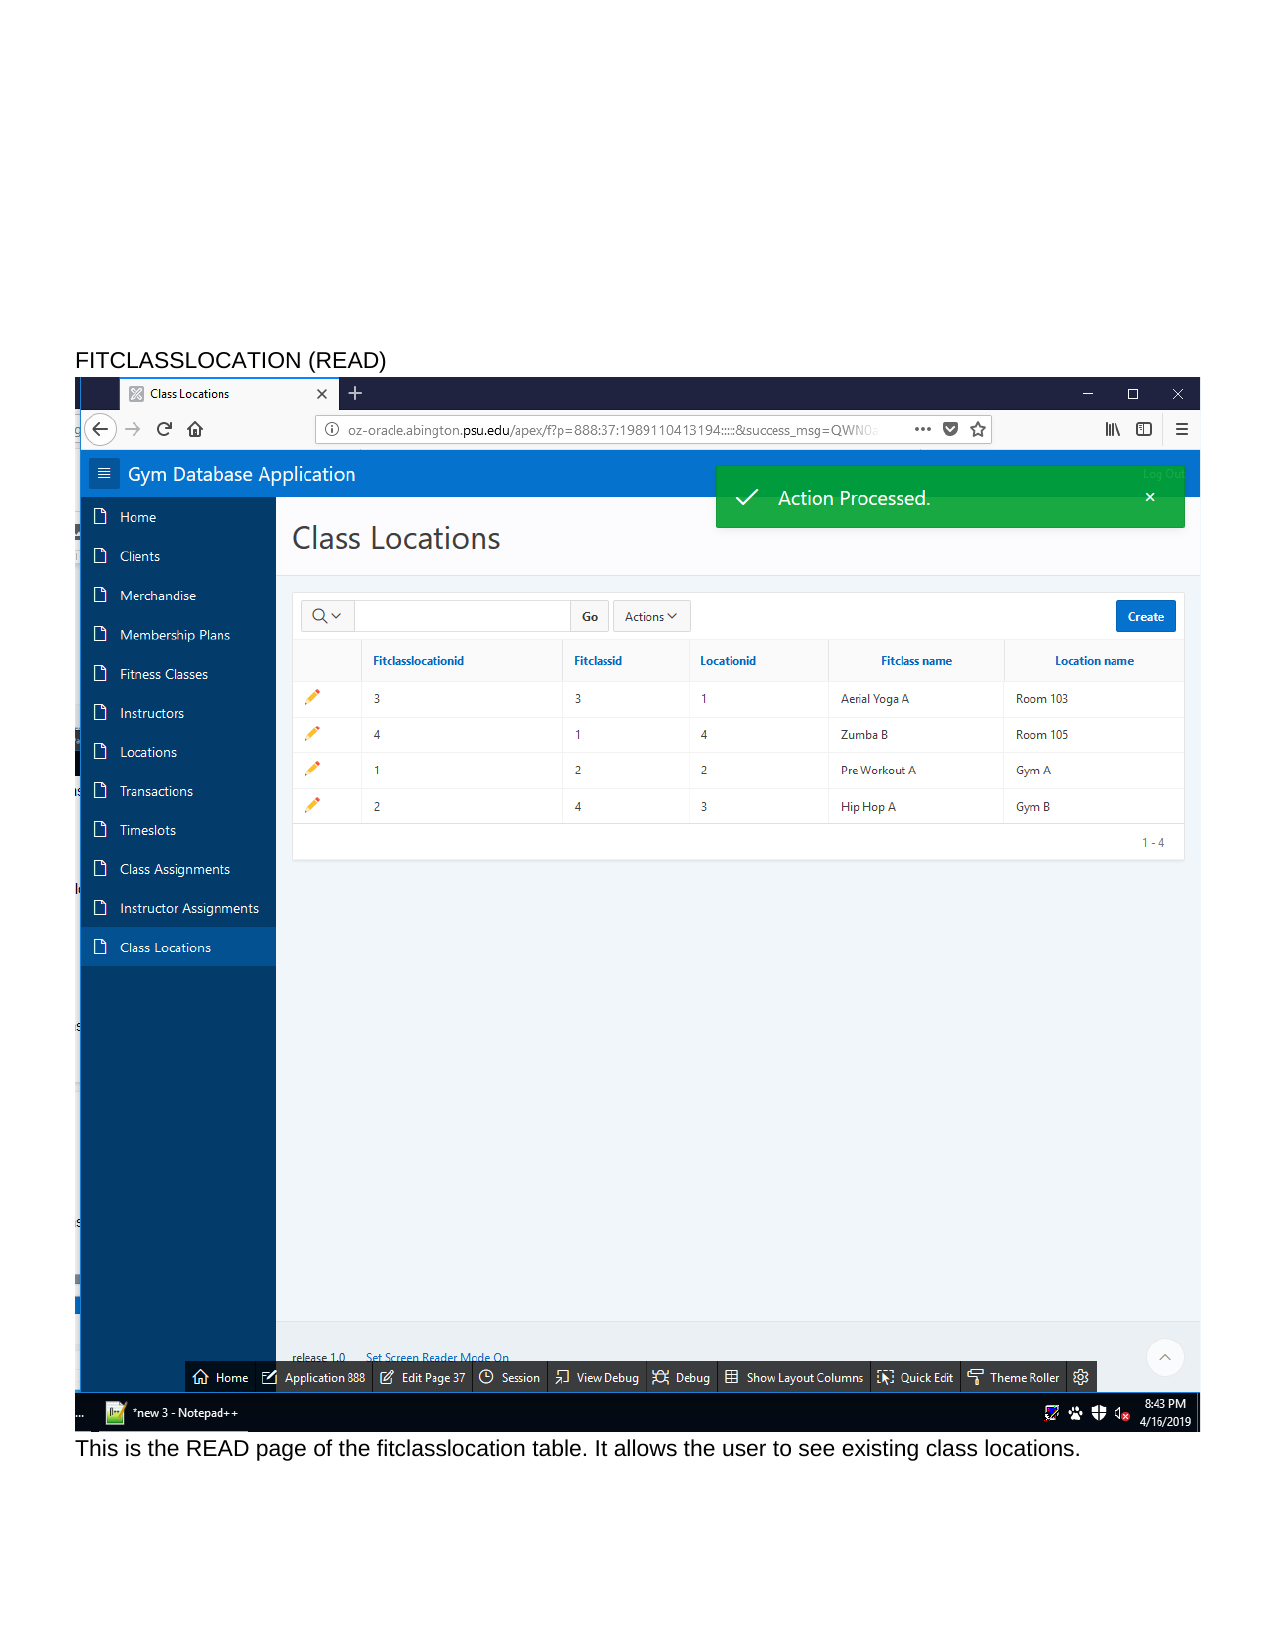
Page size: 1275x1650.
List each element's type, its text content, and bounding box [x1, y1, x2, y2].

text FITCLASSLOCATION (READ) [75, 347, 1200, 373]
picture [75, 377, 1200, 1432]
text This is the READ page of the fitclasslocation table. It allows the user to see existing class locations. [75, 1435, 1200, 1461]
